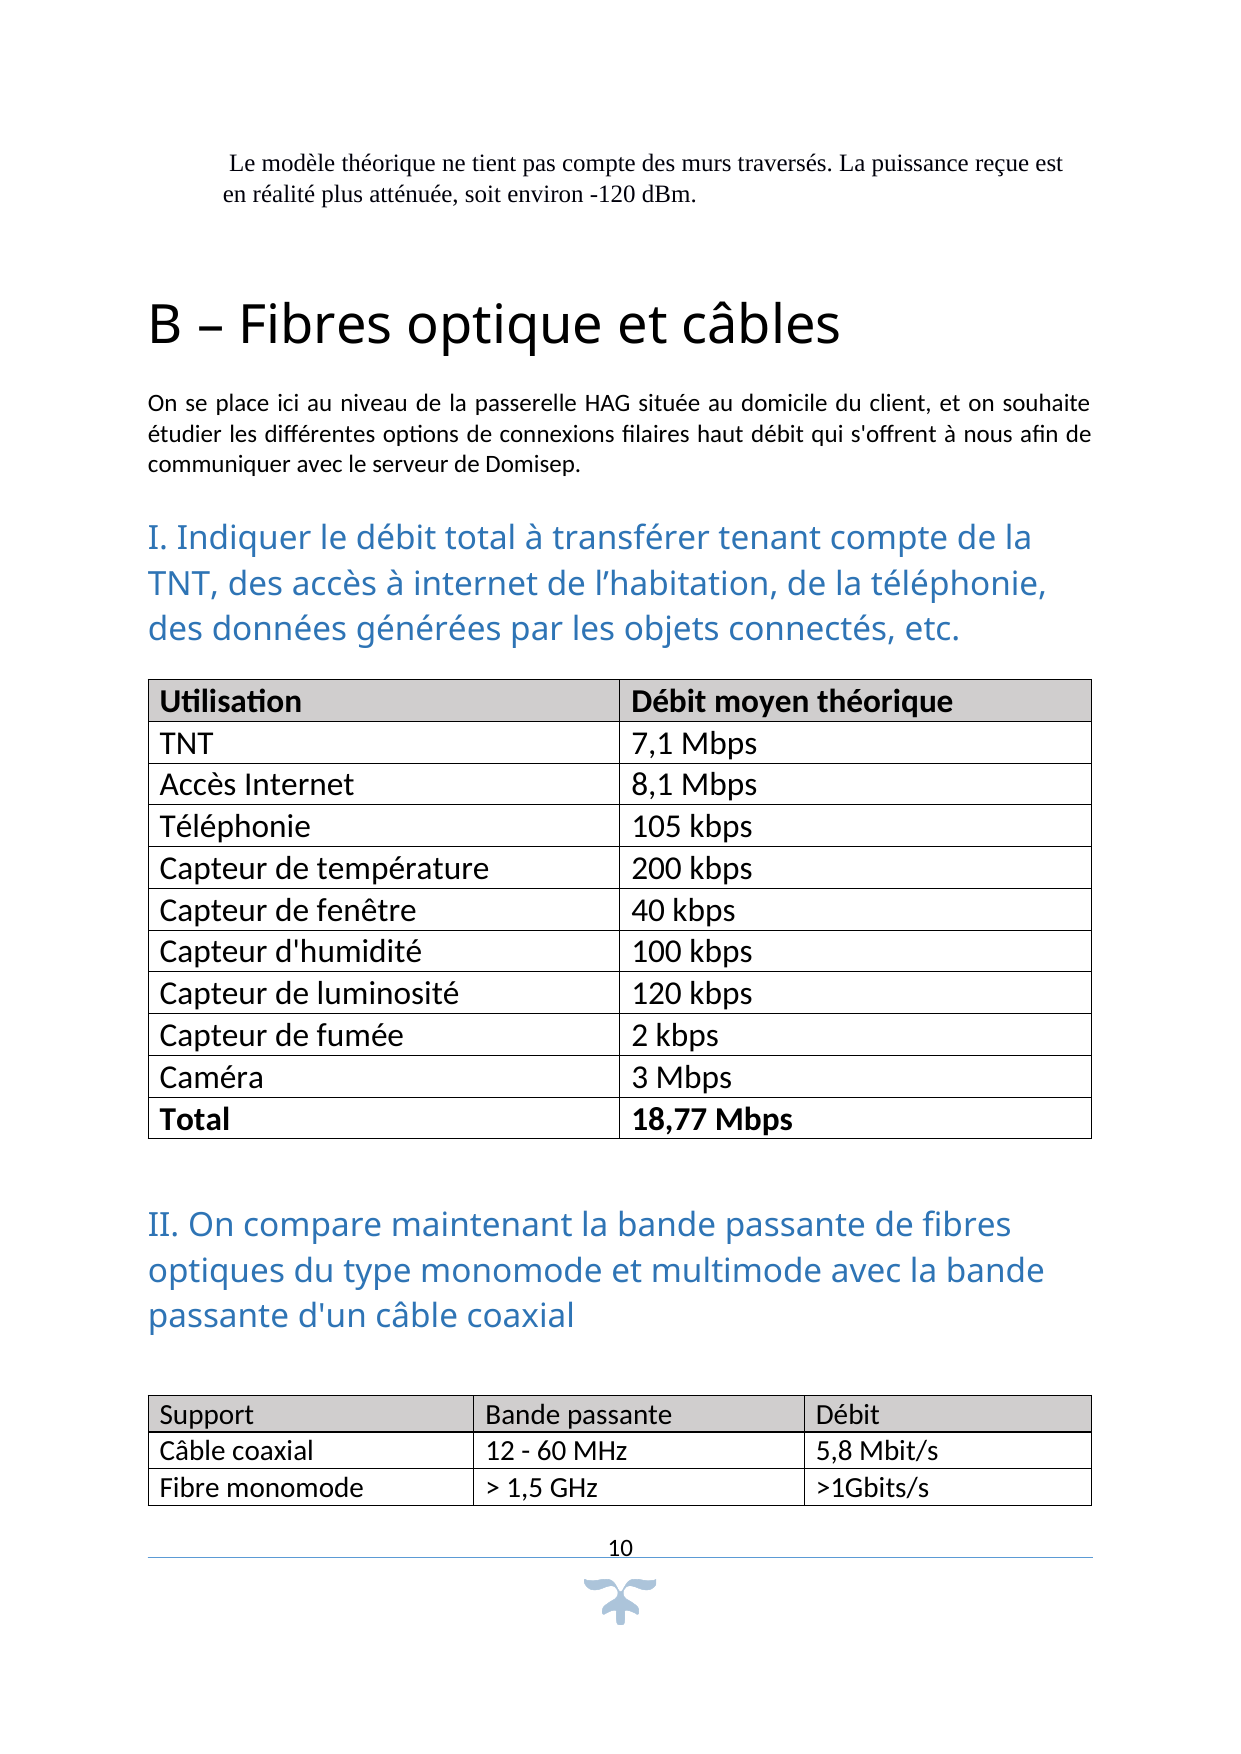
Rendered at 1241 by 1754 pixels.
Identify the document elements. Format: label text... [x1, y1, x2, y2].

table_header Utilisation [149, 680, 619, 721]
table_cell Capteur de température [149, 847, 619, 888]
table_cell 7,1 Mbps [620, 722, 1091, 762]
table_header Débit [805, 1396, 1091, 1431]
table_cell Capteur de fumée [149, 1014, 619, 1055]
subtitle II. On compare maintenant la bande passante de fibres optiques du type monomode et multimode avec la bande passante d'un câble coaxial [148, 1201, 1093, 1337]
table_cell 105 kbps [620, 805, 1091, 846]
text Le modèle théorique ne tient pas compte des murs traversés. La puissance reçue est en réalité plus atténuée, soit environ -120 dBm. [223, 148, 1093, 208]
table_cell 2 kbps [620, 1014, 1091, 1055]
table_cell >1Gbits/s [805, 1469, 1091, 1505]
table_cell 120 kbps [620, 972, 1091, 1013]
table_cell Caméra [149, 1056, 619, 1097]
table_header Support [149, 1396, 473, 1431]
table_cell Téléphonie [149, 805, 619, 846]
table_cell 40 kbps [620, 889, 1091, 929]
table_cell 5,8 Mbit/s [805, 1433, 1091, 1468]
table_cell Capteur de luminosité [149, 972, 619, 1013]
table_cell Capteur d'humidité [149, 931, 619, 971]
table_cell Total [149, 1098, 619, 1138]
table_header Bande passante [474, 1396, 804, 1431]
table_cell Accès Internet [149, 764, 619, 804]
subtitle B – Fibres optique et câbles [148, 285, 1093, 359]
table_cell Câble coaxial [149, 1433, 473, 1468]
table_cell Capteur de fenêtre [149, 889, 619, 929]
table_cell 12 - 60 MHz [474, 1433, 804, 1468]
table_cell Fibre monomode [149, 1469, 473, 1505]
table_cell TNT [149, 722, 619, 762]
table_cell 18,77 Mbps [620, 1098, 1091, 1138]
subtitle I. Indiquer le débit total à transférer tenant compte de la TNT, des accès à internet de l’habitation, de la téléphonie, des données générées par les objets connectés, etc. [148, 514, 1093, 650]
table_header Débit moyen théorique [620, 680, 1091, 721]
text On se place ici au niveau de la passerelle HAG située au domicile du client, et on souhaite étudier les différentes options de connexions filaires haut débit qui s'offrent à nous afin de communiquer avec le serveur de Domisep. [148, 388, 1093, 479]
table_cell 100 kbps [620, 931, 1091, 971]
table_cell > 1,5 GHz [474, 1469, 804, 1505]
table_cell 8,1 Mbps [620, 764, 1091, 804]
table_cell 3 Mbps [620, 1056, 1091, 1097]
table_cell 200 kbps [620, 847, 1091, 888]
